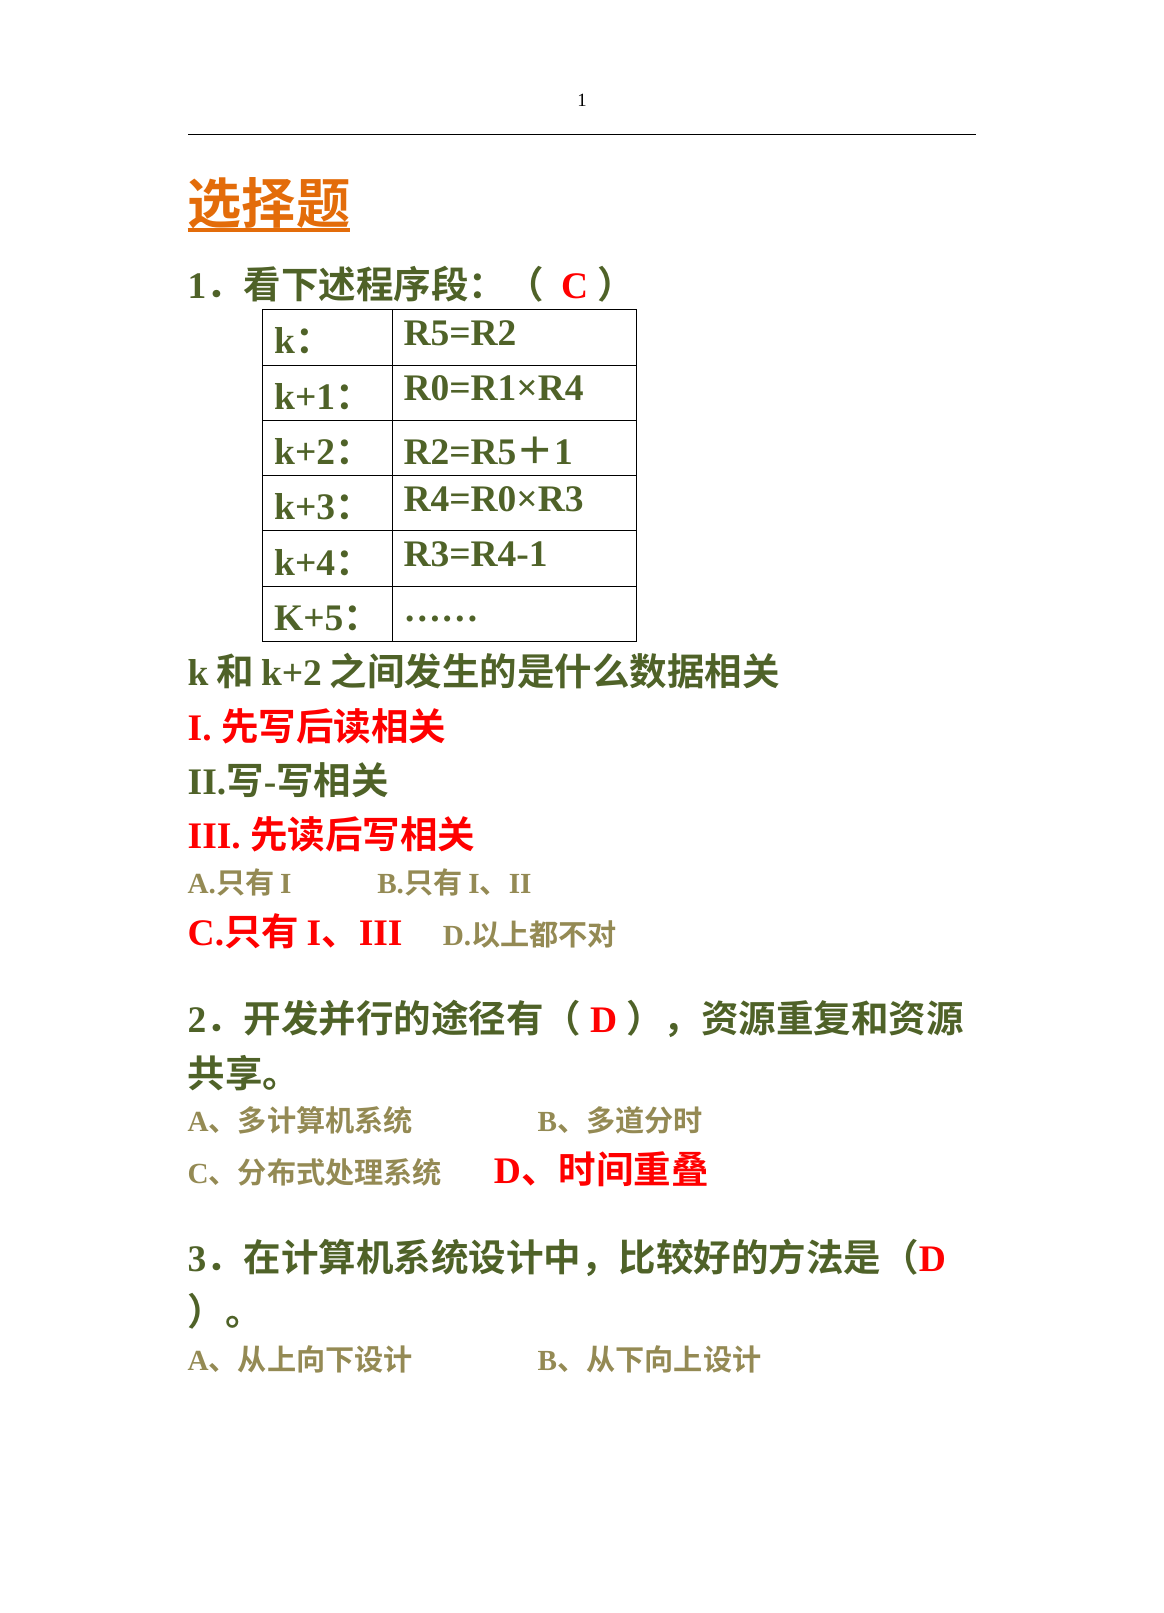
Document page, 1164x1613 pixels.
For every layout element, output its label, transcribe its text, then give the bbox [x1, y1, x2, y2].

text 选择题 [187, 161, 976, 239]
text 3．在计算机系统设计中，比较好的方法是（D ）。 [187, 1228, 976, 1336]
table_cell …… [393, 587, 636, 641]
table_cell R3=R4-1 [393, 531, 636, 586]
text 1．看下述程序段：（ C ） [187, 255, 976, 309]
table_cell k+4： [263, 531, 392, 586]
text C.只有I、III D.以上都不对 [187, 901, 976, 956]
text C、分布式处理系统 D、时间重叠 [187, 1140, 976, 1194]
text 2．开发并行的途径有（ D ），资源重复和资源共享。 [187, 989, 976, 1098]
table_cell R0=R1×R4 [393, 366, 636, 420]
table_cell k+3： [263, 476, 392, 530]
text k和k+2之间发生的是什么数据相关 [187, 642, 976, 696]
table_header k： [263, 310, 392, 364]
text A、从上向下设计 B、从下向上设计 [187, 1336, 976, 1379]
table_cell R4=R0×R3 [393, 476, 636, 530]
text A.只有I B.只有I、II [187, 859, 976, 901]
table_cell R2=R5＋1 [393, 421, 636, 475]
text III. 先读后写相关 [187, 805, 976, 859]
text II.写-写相关 [187, 751, 976, 805]
text I. 先写后读相关 [187, 696, 976, 751]
table_cell k+1： [263, 366, 392, 420]
table_header R5=R2 [393, 310, 636, 364]
table_cell k+2： [263, 421, 392, 475]
table_cell K+5： [263, 587, 392, 641]
text A、多计算机系统 B、多道分时 [187, 1098, 976, 1140]
